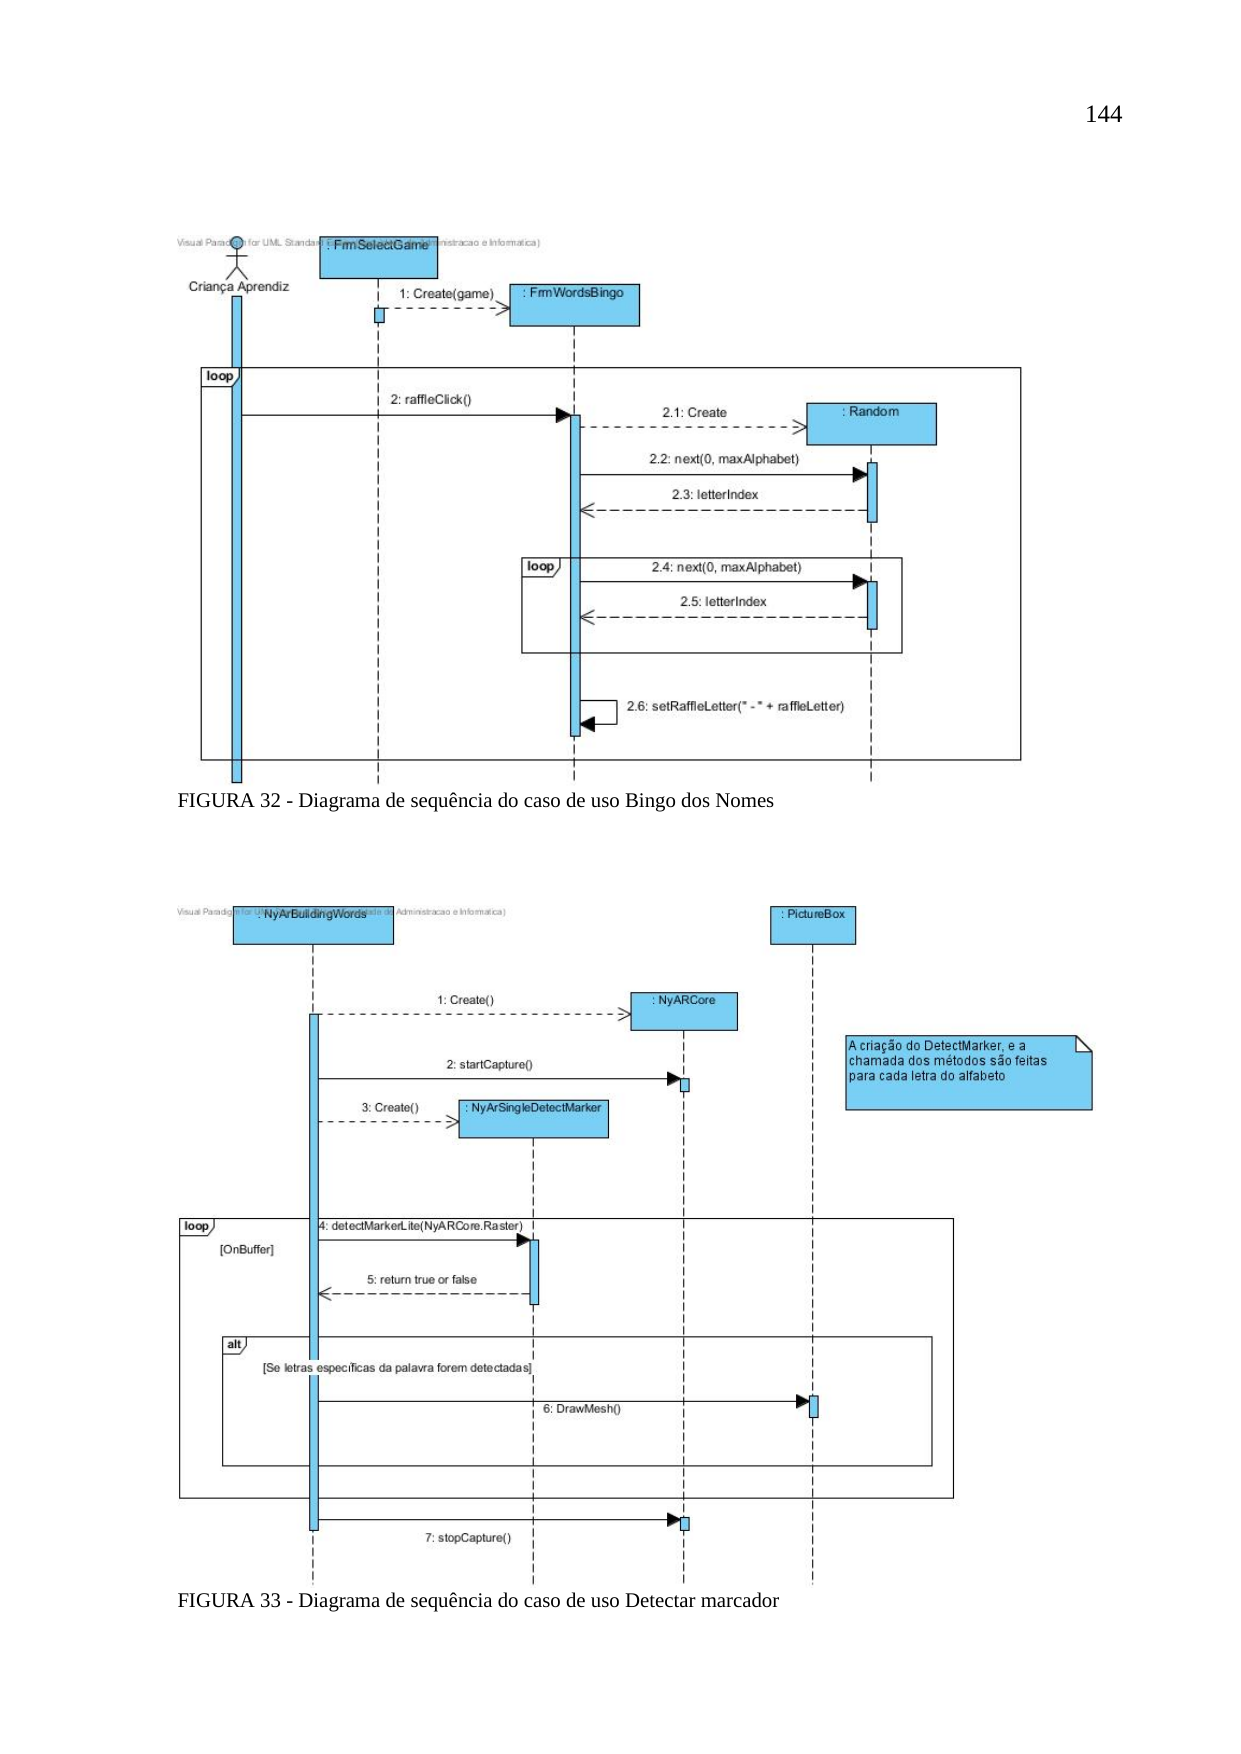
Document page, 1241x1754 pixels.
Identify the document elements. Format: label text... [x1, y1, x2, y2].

picture [177, 235, 1024, 788]
text FIGURA 33 - Diagrama de sequência do caso de uso Detectar marcador [177, 1588, 1122, 1612]
text FIGURA 32 - Diagrama de sequência do caso de uso Bingo dos Nomes [177, 788, 1122, 812]
picture [177, 905, 1097, 1588]
